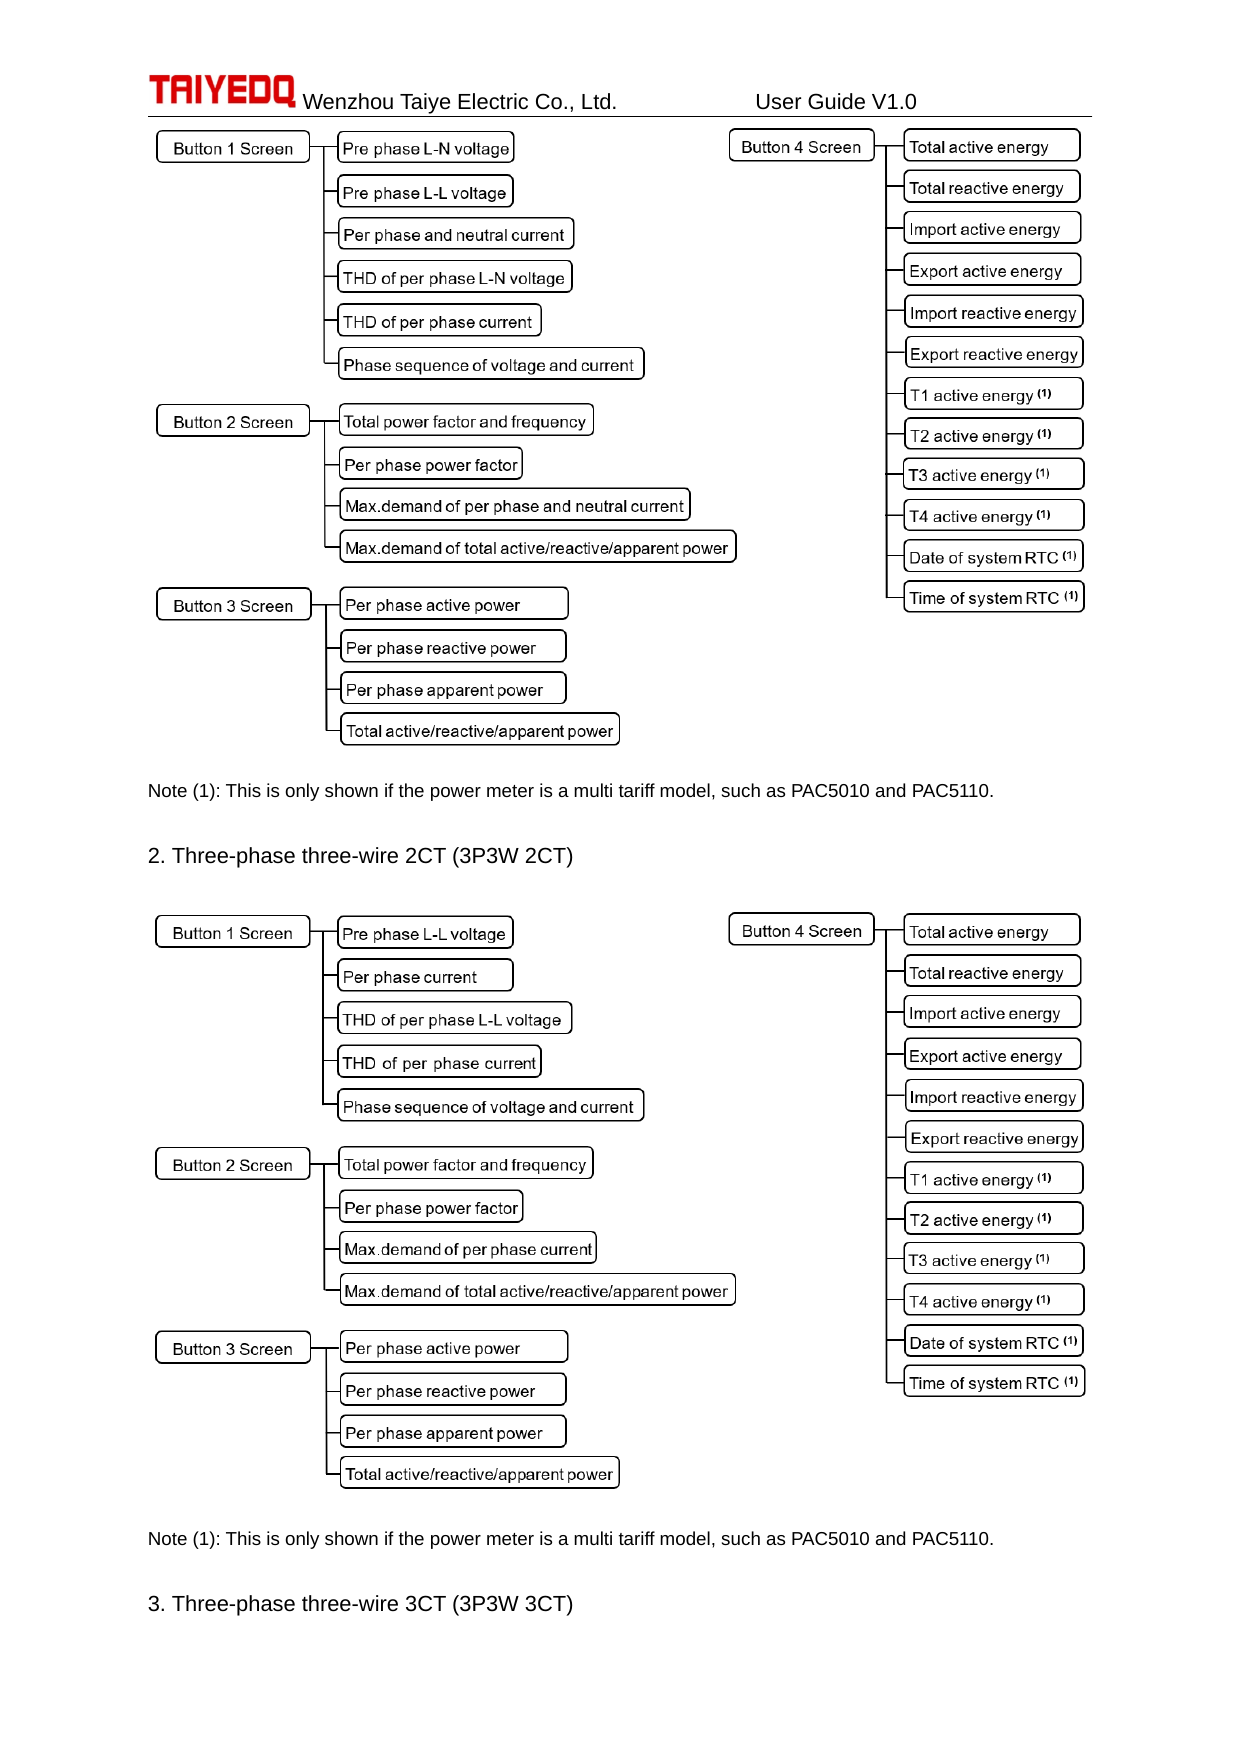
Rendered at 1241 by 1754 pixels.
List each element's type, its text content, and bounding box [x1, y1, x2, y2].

text 2. Three-phase three-wire 2CT (3P3W 2CT) [148, 839, 1092, 872]
text Note (1): This is only shown if the power meter is a multi tariff model, such as PAC5010 and PAC5110. [148, 774, 1092, 807]
picture [147, 70, 297, 110]
text Note (1): This is only shown if the power meter is a multi tariff model, such as PAC5010 and PAC5110. [148, 1522, 1092, 1554]
picture [147, 904, 1093, 1498]
picture [147, 124, 1093, 753]
text 3. Three-phase three-wire 3CT (3P3W 3CT) [148, 1587, 1092, 1619]
